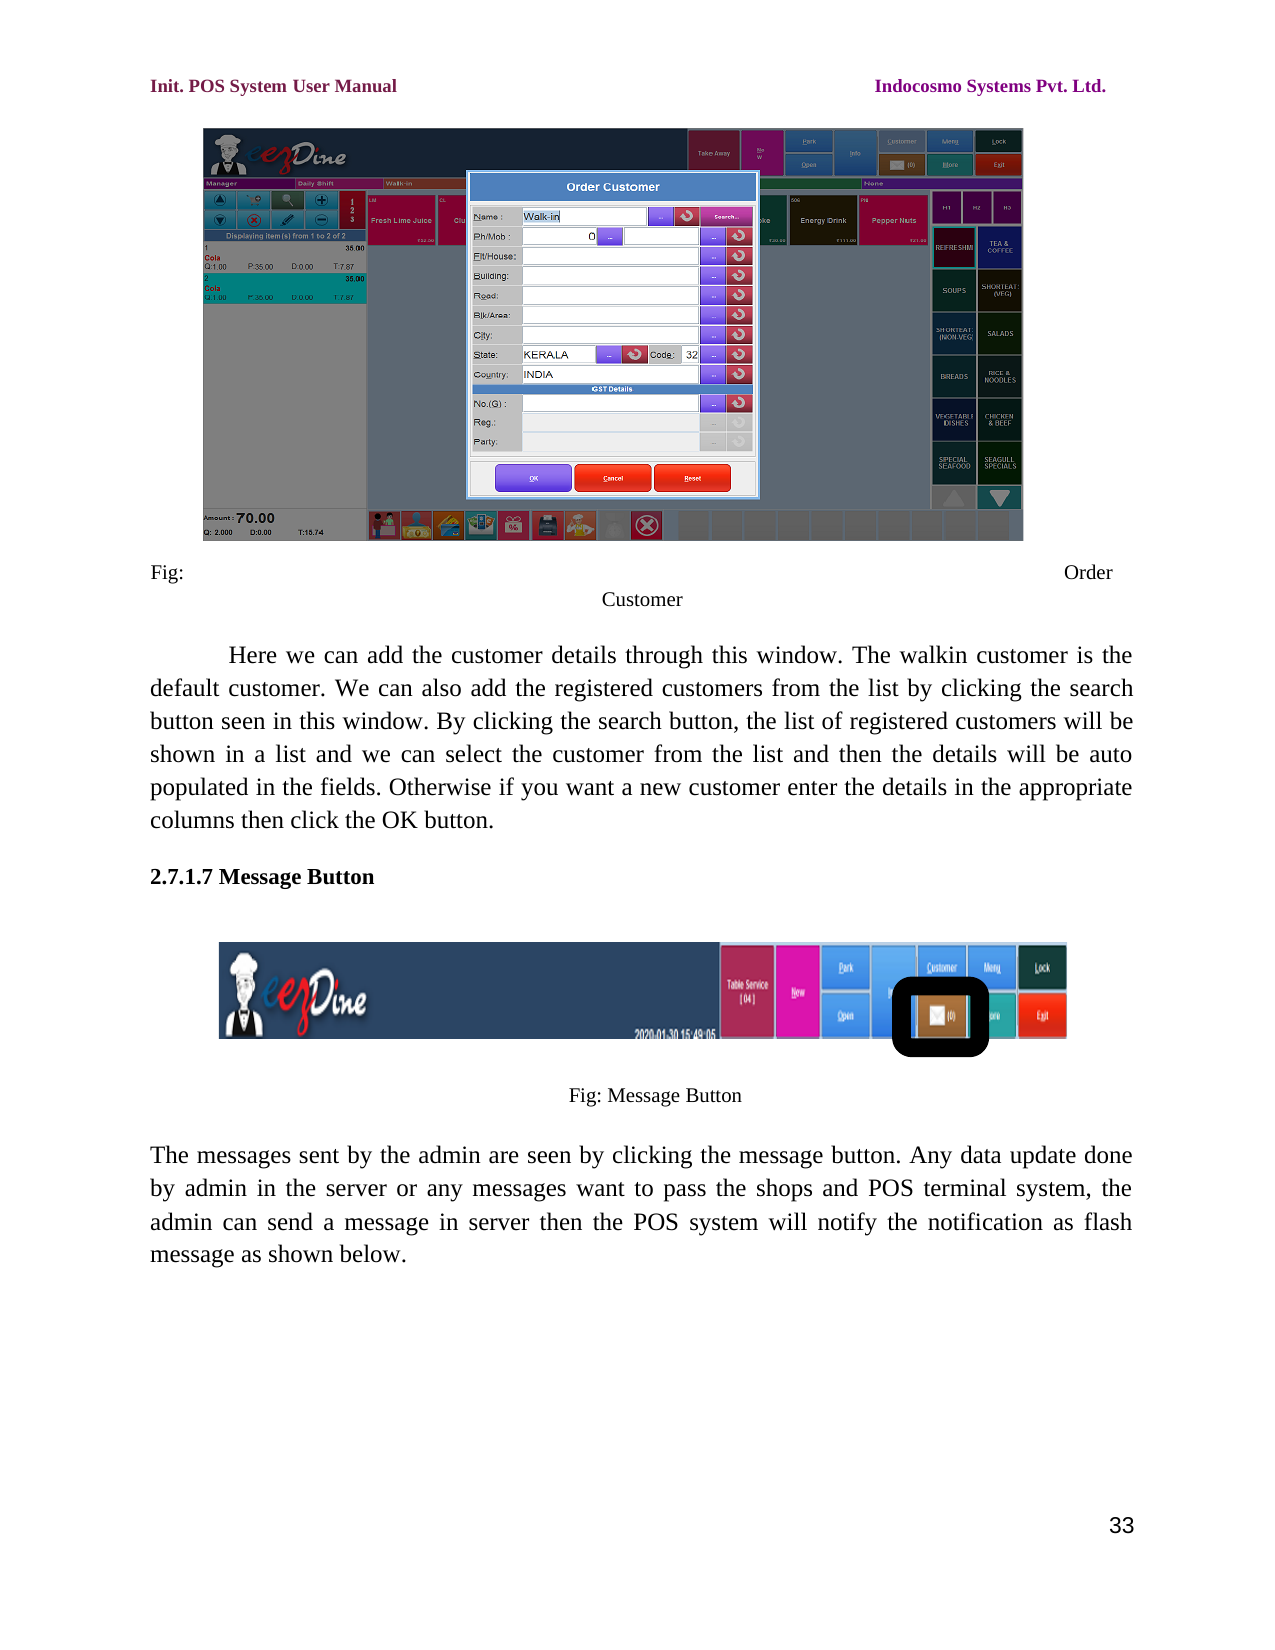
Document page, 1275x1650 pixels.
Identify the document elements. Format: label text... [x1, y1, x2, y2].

subtitle 2.7.1.7 Message Button [150, 863, 1134, 889]
text The messages sent by the admin are seen by clicking the message button. Any data update done by admin in the server or any messages want to pass the shops and POS terminal system, the admin can send a message in server then the POS system will notify the notification as flash message as shown below. [150, 1141, 1134, 1268]
subtitle Here we can add the customer details through this window. The walkin customer is the default customer. We can also add the registered customers from the list by clicking the search button seen in this window. By clicking the search button, the list of registered customers will be shown in a list and we can select the customer from the list and then the details will be auto populated in the fields. Otherwise if you want a new customer enter the details in the appropriate columns then click the OK button. [150, 640, 1134, 834]
text Fig: Order Customer [150, 559, 1134, 611]
text Fig: Message Button [150, 1083, 1134, 1107]
picture [203, 128, 1024, 541]
picture [911, 996, 970, 1038]
picture [218, 942, 1068, 1039]
